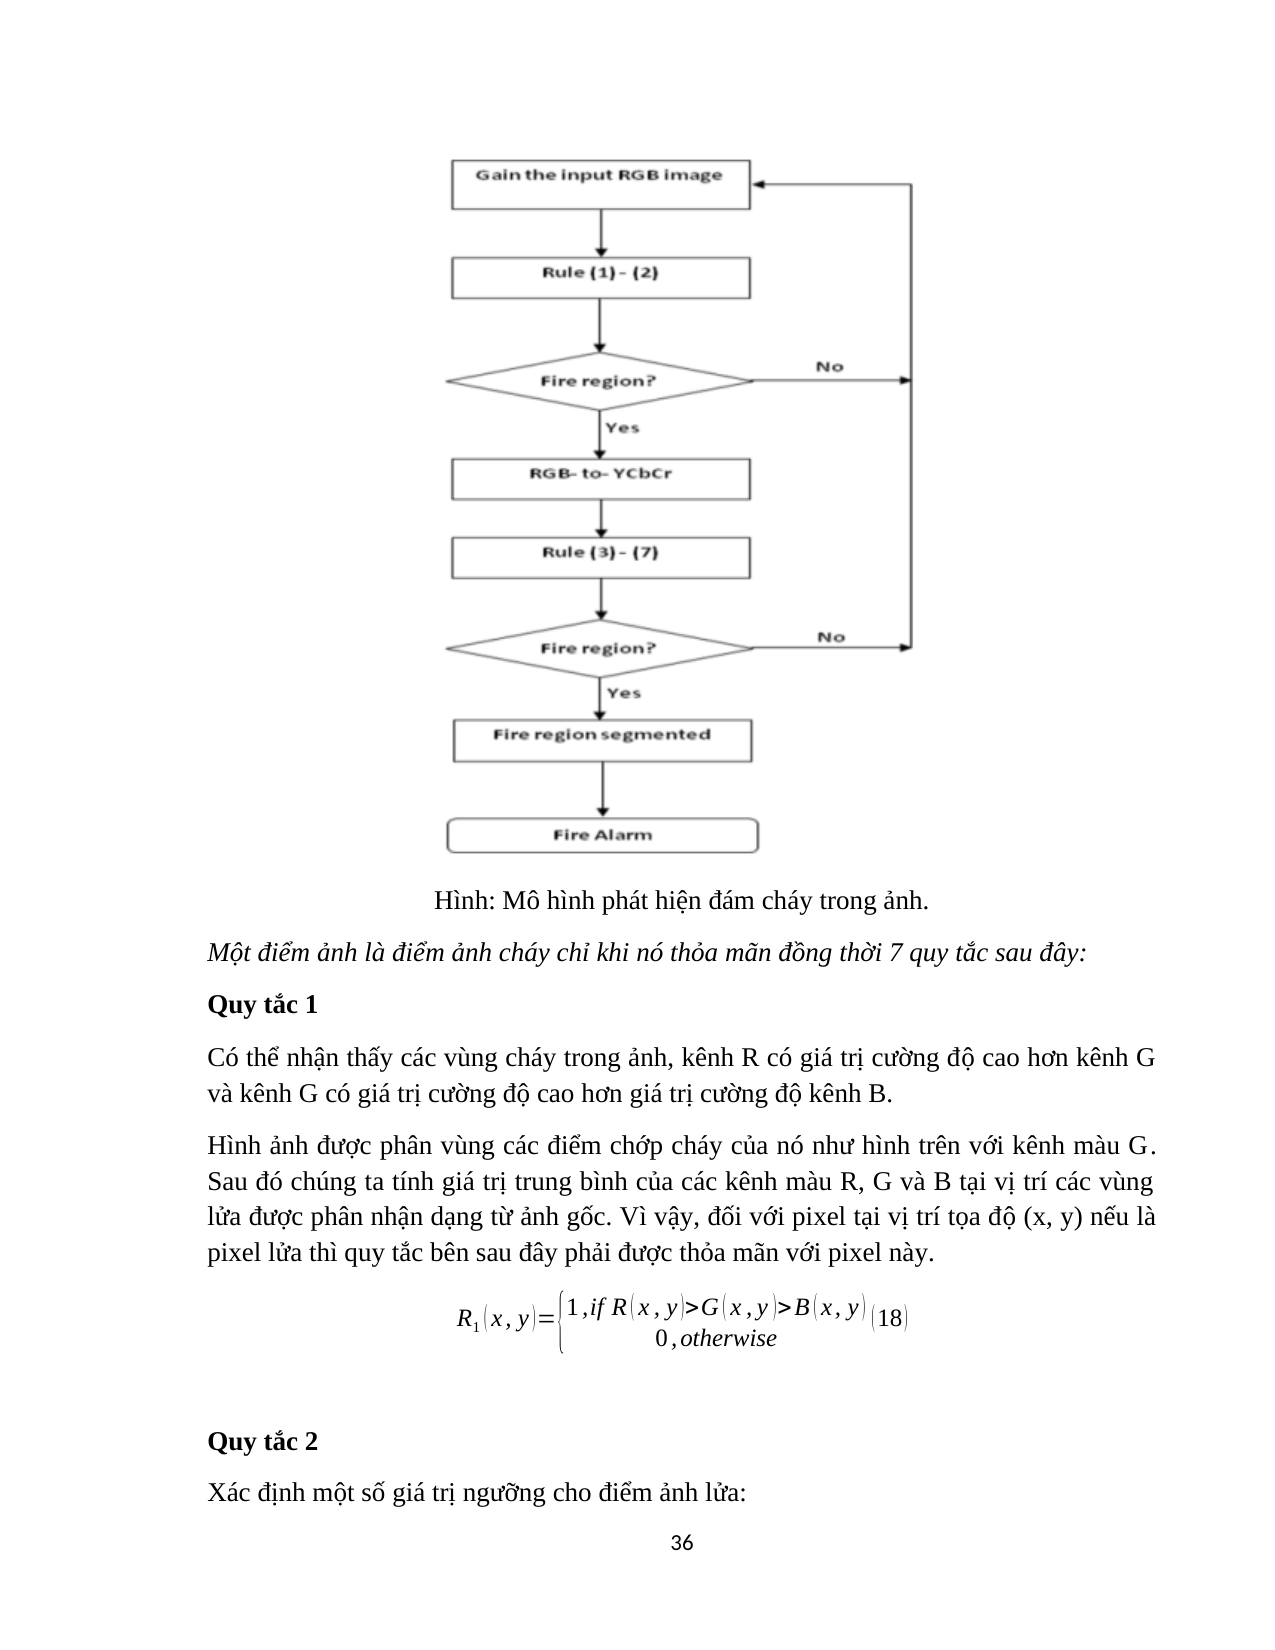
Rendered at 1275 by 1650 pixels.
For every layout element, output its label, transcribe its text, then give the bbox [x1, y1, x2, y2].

text Có thể nhận thấy các vùng cháy trong ảnh, kênh R có giá trị cường độ cao hơn kênh G và kênh G có giá trị cường độ cao hơn giá trị cường độ kênh B. [207, 1041, 1156, 1108]
picture [441, 150, 922, 863]
text Hình ảnh được phân vùng các điểm chớp cháy của nó như hình trên với kênh màu G. Sau đó chúng ta tính giá trị trung bình của các kênh màu R, G và B tại vị trí các vùng lửa được phân nhận dạng từ ảnh gốc. Vì vậy, đối với pixel tại vị trí tọa độ (x, y) nếu là pixel lửa thì quy tắc bên sau đây phải được thỏa mãn với pixel này. [207, 1129, 1156, 1267]
text Quy tắc 2 [207, 1426, 1156, 1457]
text Một điểm ảnh là điểm ảnh cháy chỉ khi nó thỏa mãn đồng thời 7 quy tắc sau đây: [207, 936, 1156, 967]
text Hình: Mô hình phát hiện đám cháy trong ảnh. [207, 884, 1156, 915]
text Xác định một số giá trị ngưỡng cho điểm ảnh lửa: [207, 1476, 1156, 1507]
text Quy tắc 1 [207, 988, 1156, 1020]
